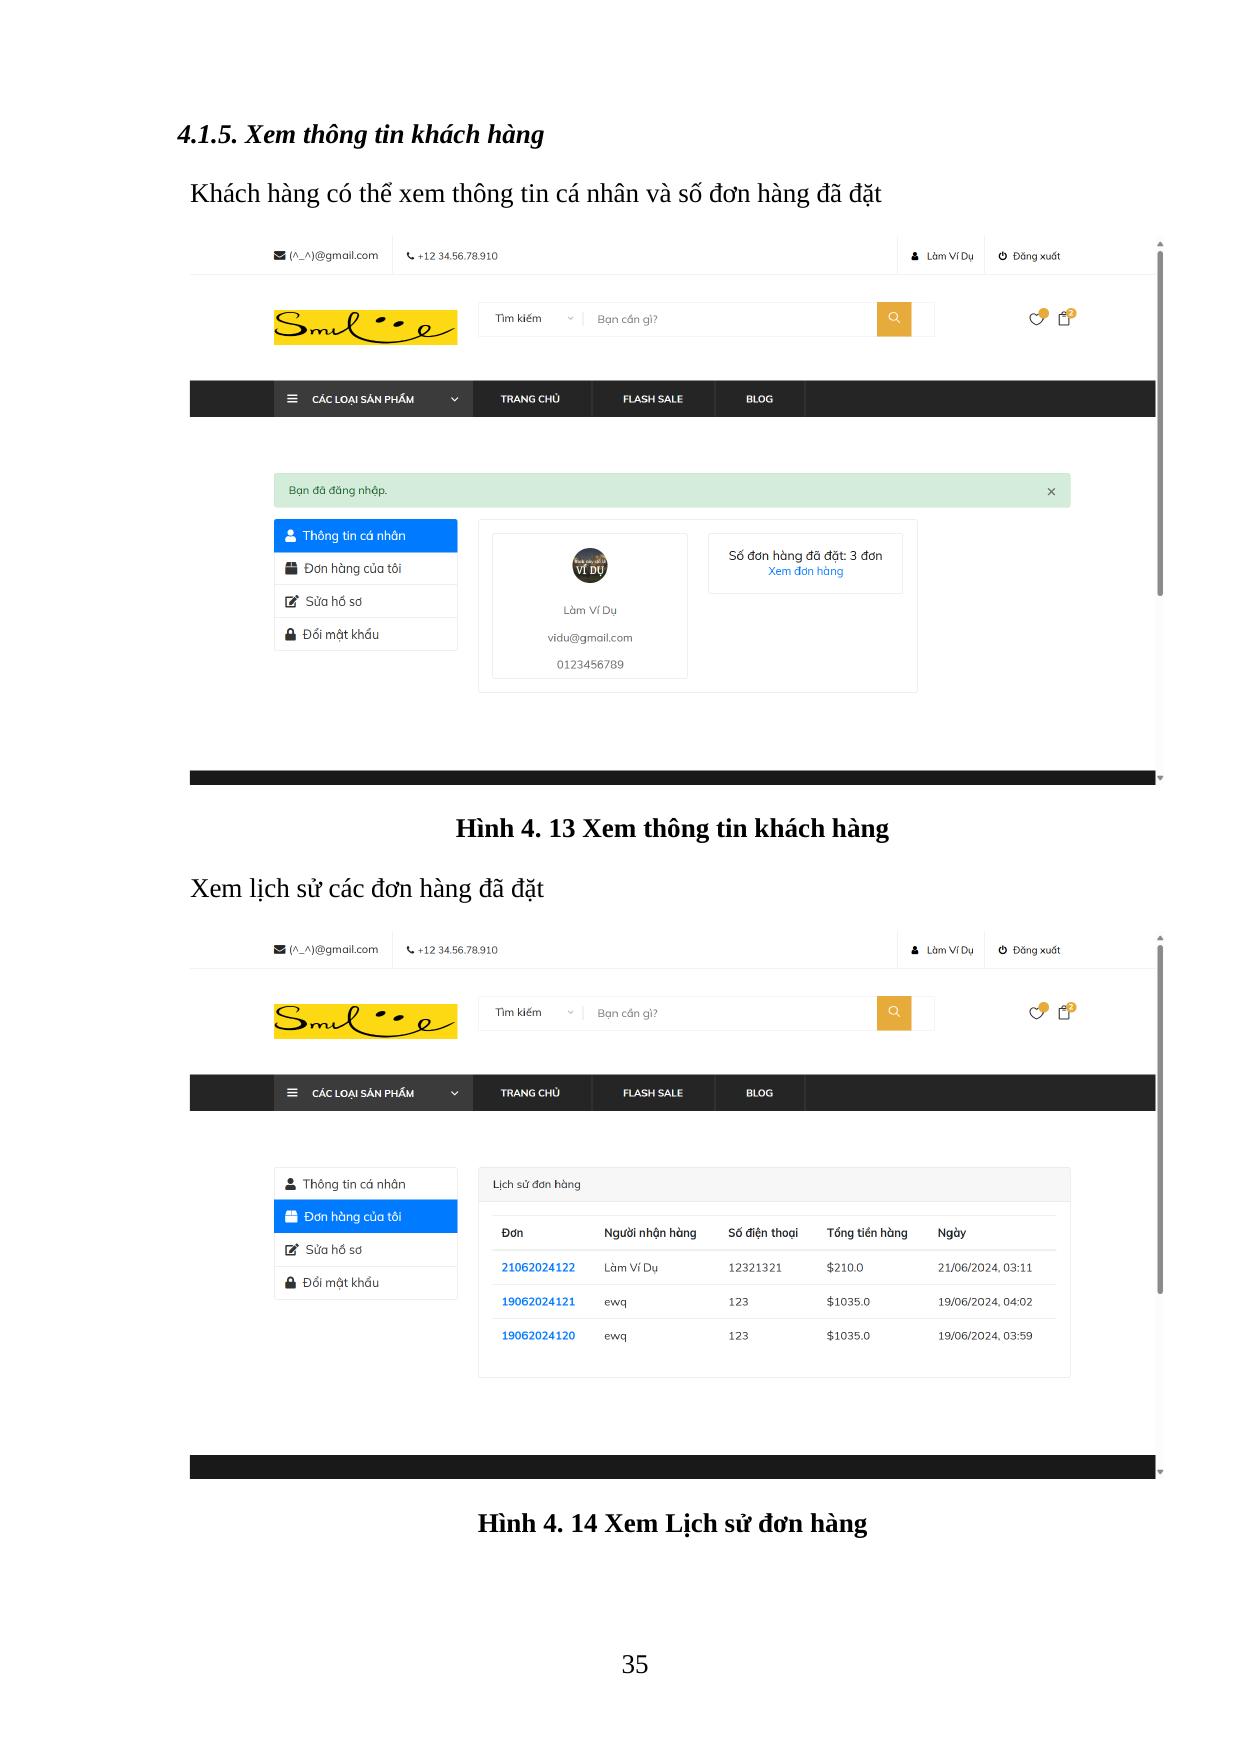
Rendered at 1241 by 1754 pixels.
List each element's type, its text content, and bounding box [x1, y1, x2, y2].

text Xem lịch sử các đơn hàng đã đặt [148, 872, 1122, 903]
picture [189, 931, 1165, 1479]
text Hình 4. 14 Xem Lịch sử đơn hàng [148, 1507, 1122, 1538]
text Khách hàng có thể xem thông tin cá nhân và số đơn hàng đã đặt [148, 177, 1122, 208]
picture [189, 236, 1165, 785]
text Hình 4. 13 Xem thông tin khách hàng [148, 813, 1122, 844]
subtitle Xem thông tin khách hàng [177, 118, 1122, 149]
